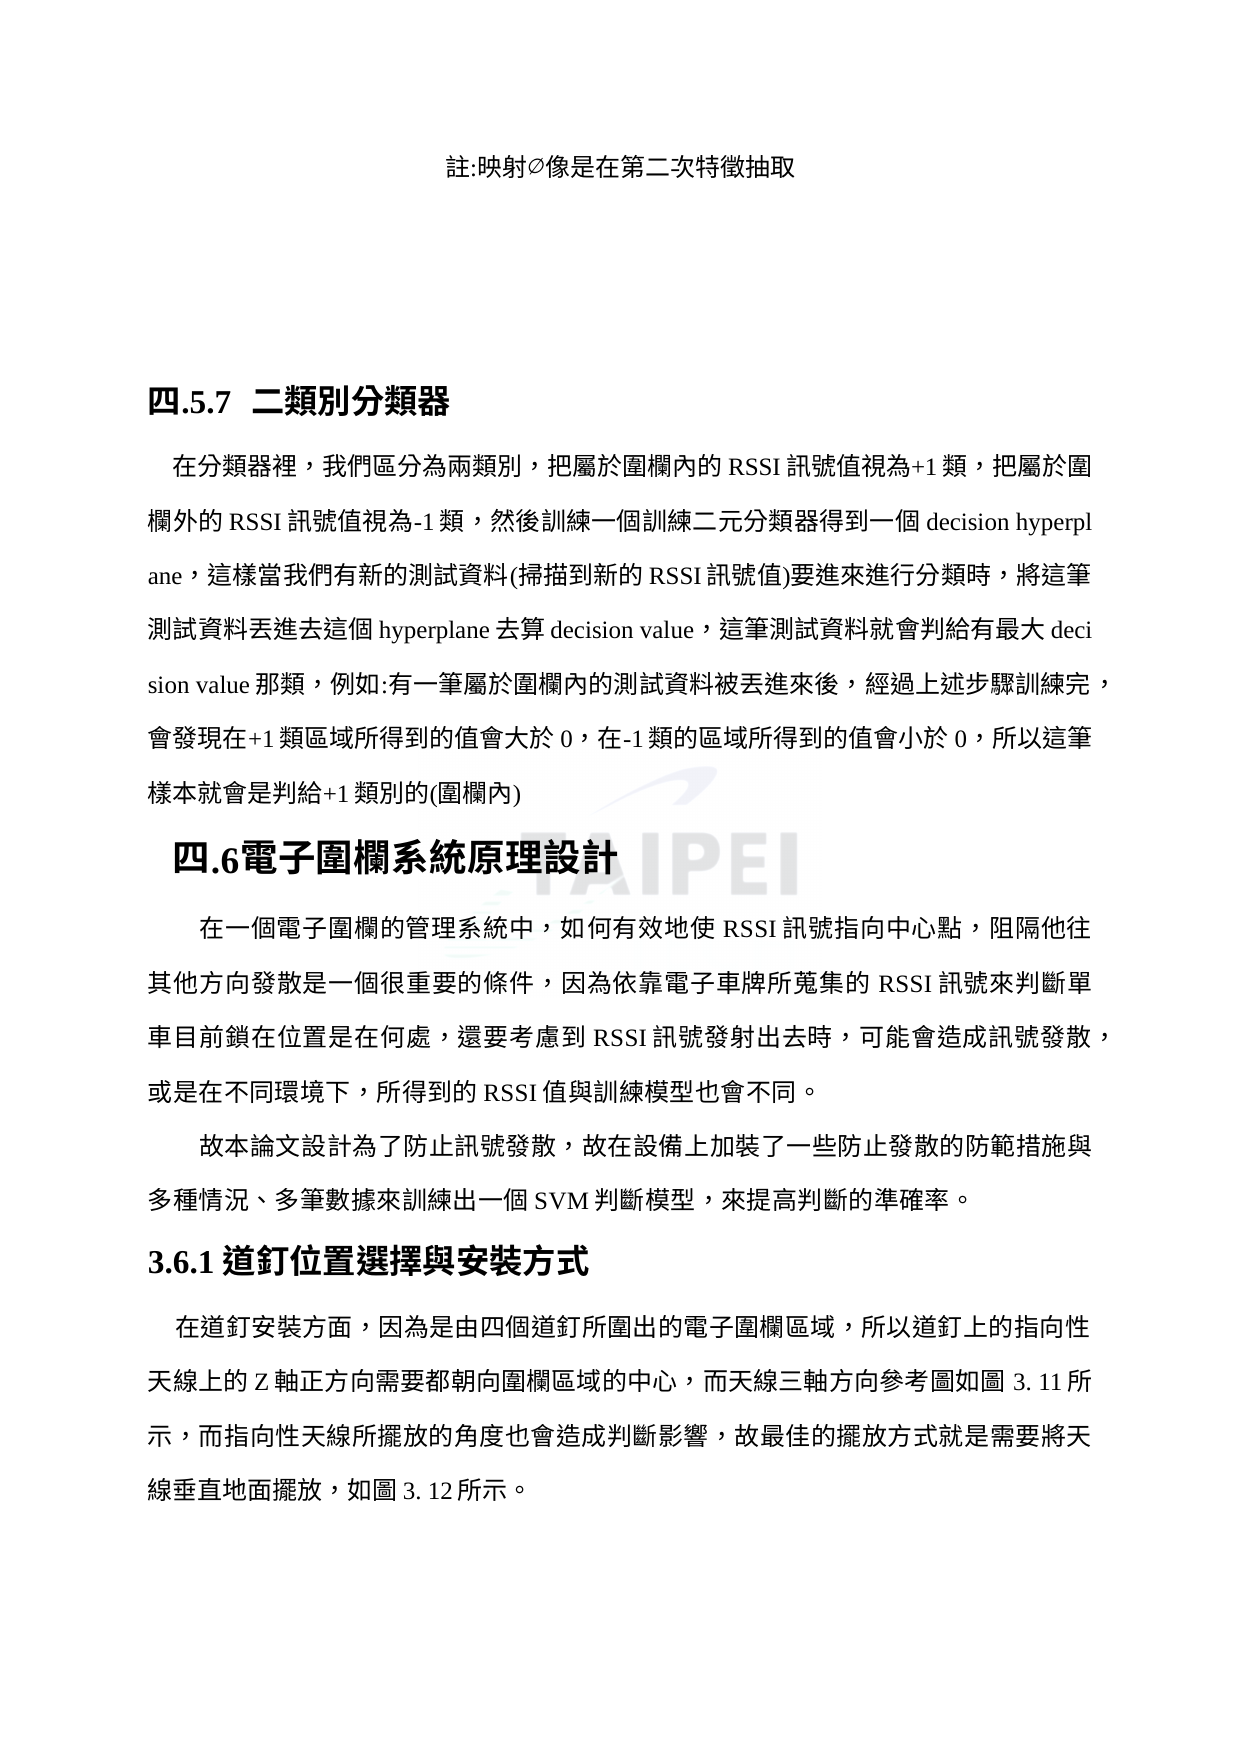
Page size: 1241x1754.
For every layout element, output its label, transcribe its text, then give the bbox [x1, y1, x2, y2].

text 註:映射像是在第二次特徵抽取 [148, 148, 1092, 184]
text 在分類器裡，我們區分為兩類別，把屬於圍欄內的RSSI訊號值視為+1類，把屬於圍欄外的RSSI訊號值視為-1類，然後訓練一個訓練二元分類器得到一個decision hyperplane，這樣當我們有新的測試資料(掃描到新的RSSI訊號值)要進來進行分類時，將這筆測試資料丟進去這個hyperplane去算decision value，這筆測試資料就會判給有最大decision value那類，例如:有一筆屬於圍欄內的測試資料被丟進來後，經過上述步驟訓練完，會發現在+1類區域所得到的值會大於0，在-1類的區域所得到的值會小於0，所以這筆樣本就會是判給+1類別的(圍欄內) [148, 447, 1092, 809]
subtitle 電子圍欄系統原理設計 [173, 827, 1067, 882]
text 在一個電子圍欄的管理系統中，如何有效地使RSSI訊號指向中心點，阻隔他往其他方向發散是一個很重要的條件，因為依靠電子車牌所蒐集的RSSI訊號來判斷單車目前鎖在位置是在何處，還要考慮到RSSI訊號發射出去時，可能會造成訊號發散，或是在不同環境下，所得到的RSSI值與訓練模型也會不同。 [148, 909, 1092, 1108]
text 故本論文設計為了防止訊號發散，故在設備上加裝了一些防止發散的防範措施與多種情況、多筆數據來訓練出一個SVM判斷模型，來提高判斷的準確率。 [148, 1126, 1092, 1217]
subtitle 二類別分類器 [148, 374, 1067, 423]
subtitle 3.6.1 道釘位置選擇與安裝方式 [148, 1235, 1067, 1283]
text 在道釘安裝方面，因為是由四個道釘所圍出的電子圍欄區域，所以道釘上的指向性天線上的Z軸正方向需要都朝向圍欄區域的中心，而天線三軸方向參考圖如圖3. 11所示，而指向性天線所擺放的角度也會造成判斷影響，故最佳的擺放方式就是需要將天線垂直地面擺放，如圖3. 12所示。 [148, 1307, 1092, 1507]
